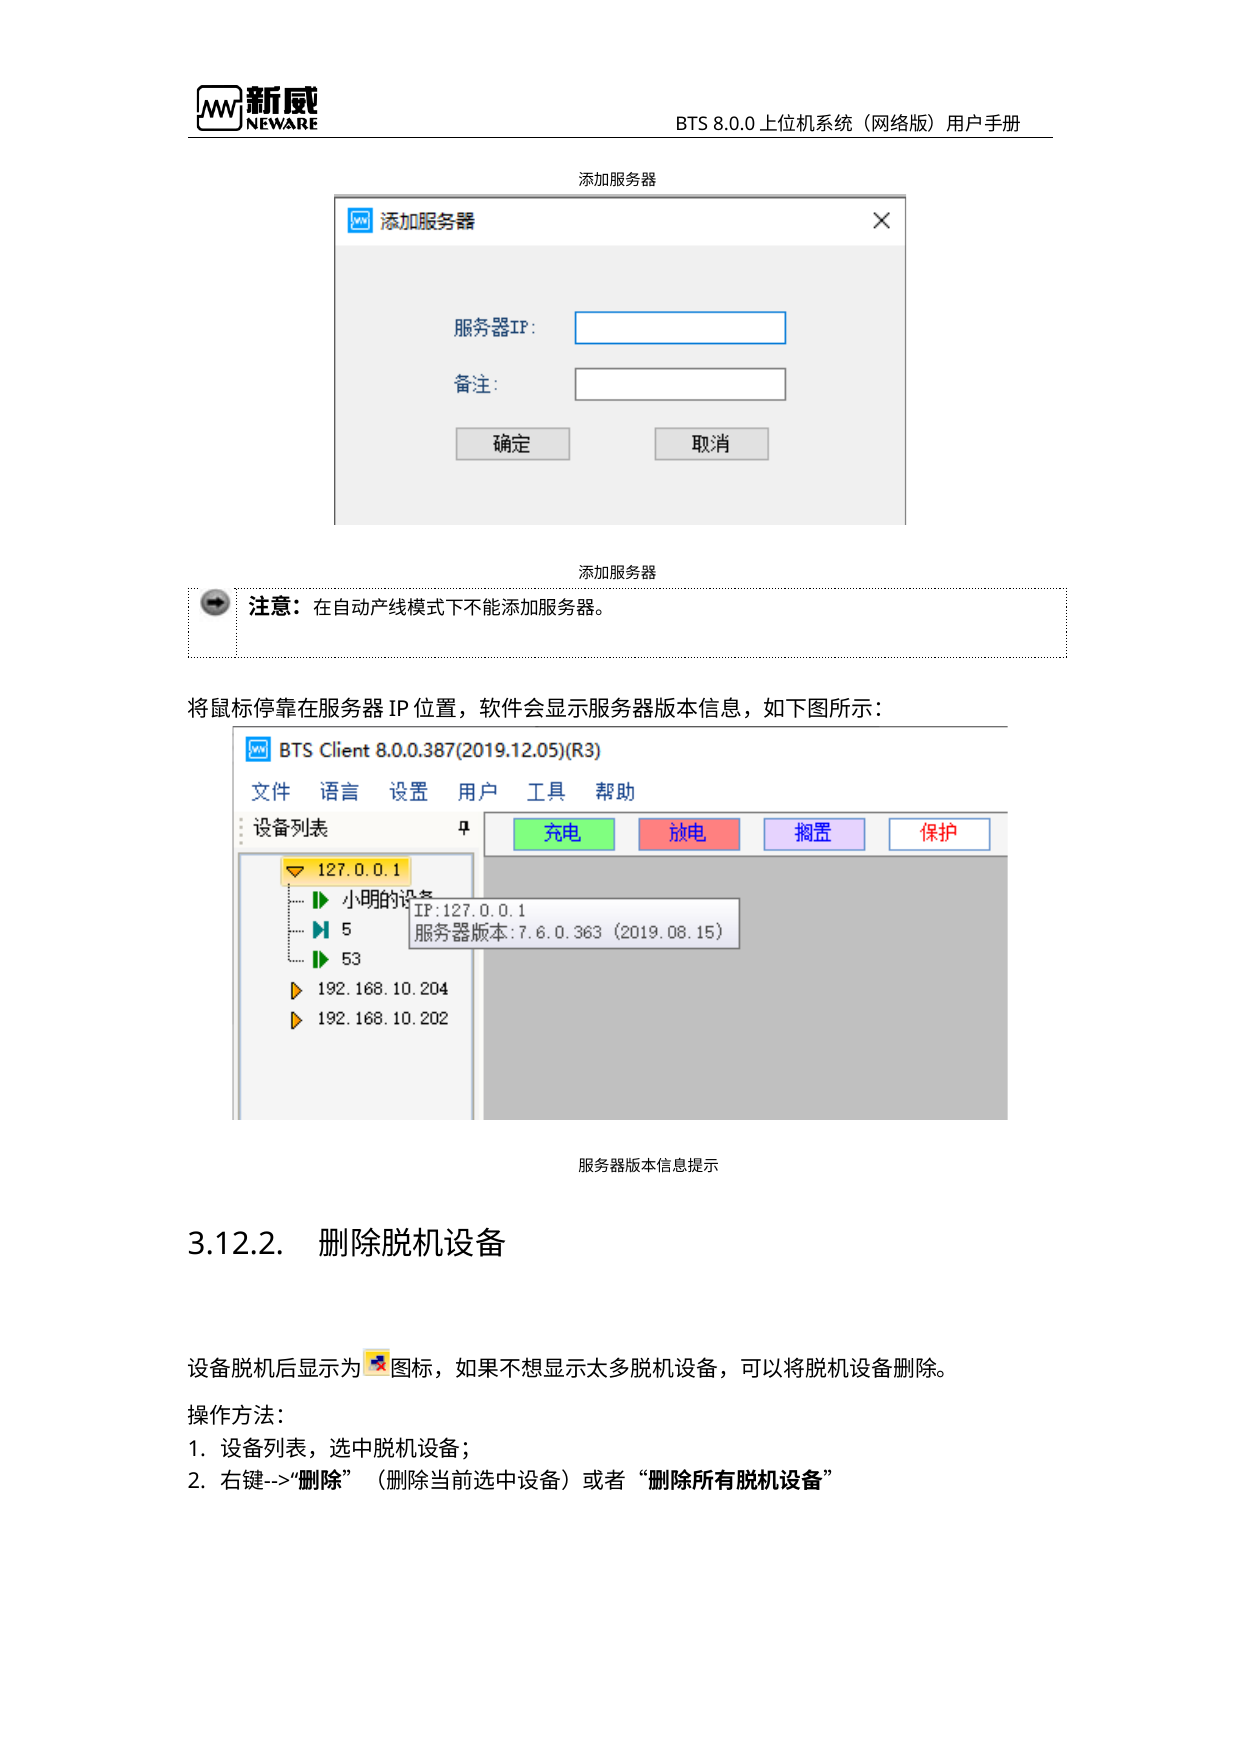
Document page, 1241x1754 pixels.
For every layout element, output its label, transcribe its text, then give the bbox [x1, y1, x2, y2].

table_header 注意：在自动产线模式下不能添加服务器。 [237, 588, 1066, 657]
picture [196, 85, 318, 131]
picture [334, 194, 907, 525]
picture [362, 1348, 390, 1376]
text 添加服务器 [187, 555, 1053, 588]
text 添加服务器 [187, 162, 1053, 194]
text 操作方法： [187, 1398, 1053, 1431]
picture [232, 726, 1008, 1120]
subtitle 删除脱机设备 [187, 1208, 1053, 1273]
list 右键-->“删除”（删除当前选中设备）或者“删除所有脱机设备” [187, 1463, 1053, 1496]
picture [199, 588, 232, 622]
text 服务器版本信息提示 [187, 1149, 1053, 1181]
table_header [188, 588, 237, 657]
list 设备列表，选中脱机设备； [187, 1431, 1053, 1463]
text 将鼠标停靠在服务器IP位置，软件会显示服务器版本信息，如下图所示： [187, 691, 1053, 723]
text 设备脱机后显示为图标，如果不想显示太多脱机设备，可以将脱机设备删除。 [187, 1333, 1053, 1398]
